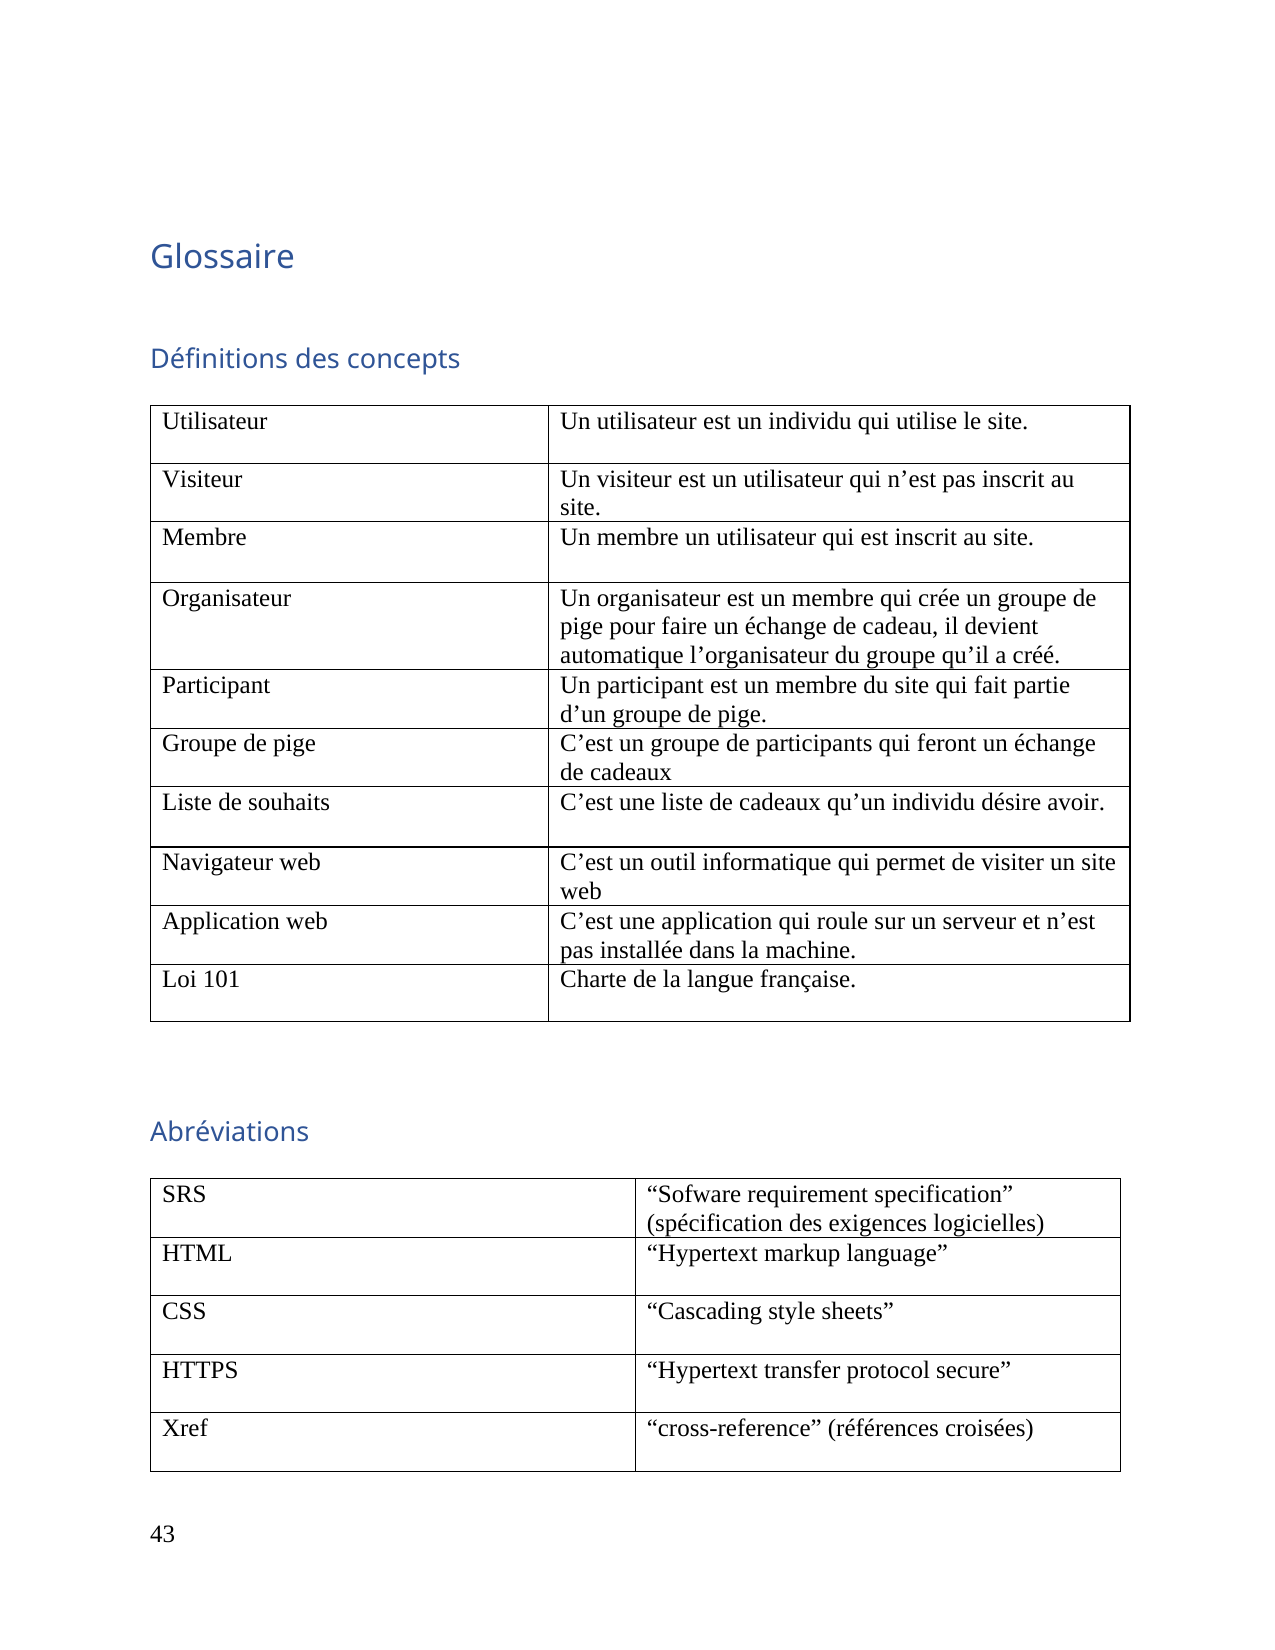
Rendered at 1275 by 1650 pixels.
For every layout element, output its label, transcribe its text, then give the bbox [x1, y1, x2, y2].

table_cell Liste de souhaits [151, 787, 548, 846]
table_cell Participant [151, 670, 548, 727]
table_cell Membre [151, 522, 548, 582]
table_cell “Hypertext markup language” [636, 1238, 1120, 1295]
table_cell Un membre un utilisateur qui est inscrit au site. [549, 522, 1129, 582]
table_cell “Hypertext transfer protocol secure” [636, 1355, 1120, 1412]
table_header Utilisateur [151, 406, 548, 463]
table_cell C’est un outil informatique qui permet de visiter un site web [549, 848, 1129, 905]
table_cell Un organisateur est un membre qui crée un groupe de pige pour faire un échange de cadeau, il devient automatique l’organisateur du groupe qu’il a créé. [549, 583, 1129, 669]
table_cell Loi 101 [151, 965, 548, 1021]
table_cell Un visiteur est un utilisateur qui n’est pas inscrit au site. [549, 464, 1129, 521]
table_cell C’est un groupe de participants qui feront un échange de cadeaux [549, 729, 1129, 786]
table_cell Charte de la langue française. [549, 965, 1129, 1021]
subtitle Abréviations [150, 1112, 1125, 1149]
table_header “Sofware requirement specification” (spécification des exigences logicielles) [636, 1179, 1120, 1237]
subtitle Glossaire [150, 232, 1125, 278]
table_cell CSS [151, 1296, 635, 1354]
table_cell Un participant est un membre du site qui fait partie d’un groupe de pige. [549, 670, 1129, 727]
table_header Un utilisateur est un individu qui utilise le site. [549, 406, 1129, 463]
table_header SRS [151, 1179, 635, 1237]
table_cell Organisateur [151, 583, 548, 669]
table_cell Application web [151, 906, 548, 963]
table_cell Groupe de pige [151, 729, 548, 786]
table_cell Xref [151, 1413, 635, 1471]
table_cell HTML [151, 1238, 635, 1295]
table_cell Visiteur [151, 464, 548, 521]
subtitle Définitions des concepts [150, 339, 1125, 376]
table_cell “cross-reference” (références croisées) [636, 1413, 1120, 1471]
table_cell Navigateur web [151, 848, 548, 905]
table_cell C’est une application qui roule sur un serveur et n’est pas installée dans la machine. [549, 906, 1129, 963]
table_cell HTTPS [151, 1355, 635, 1412]
table_cell C’est une liste de cadeaux qu’un individu désire avoir. [549, 787, 1129, 846]
table_cell “Cascading style sheets” [636, 1296, 1120, 1354]
